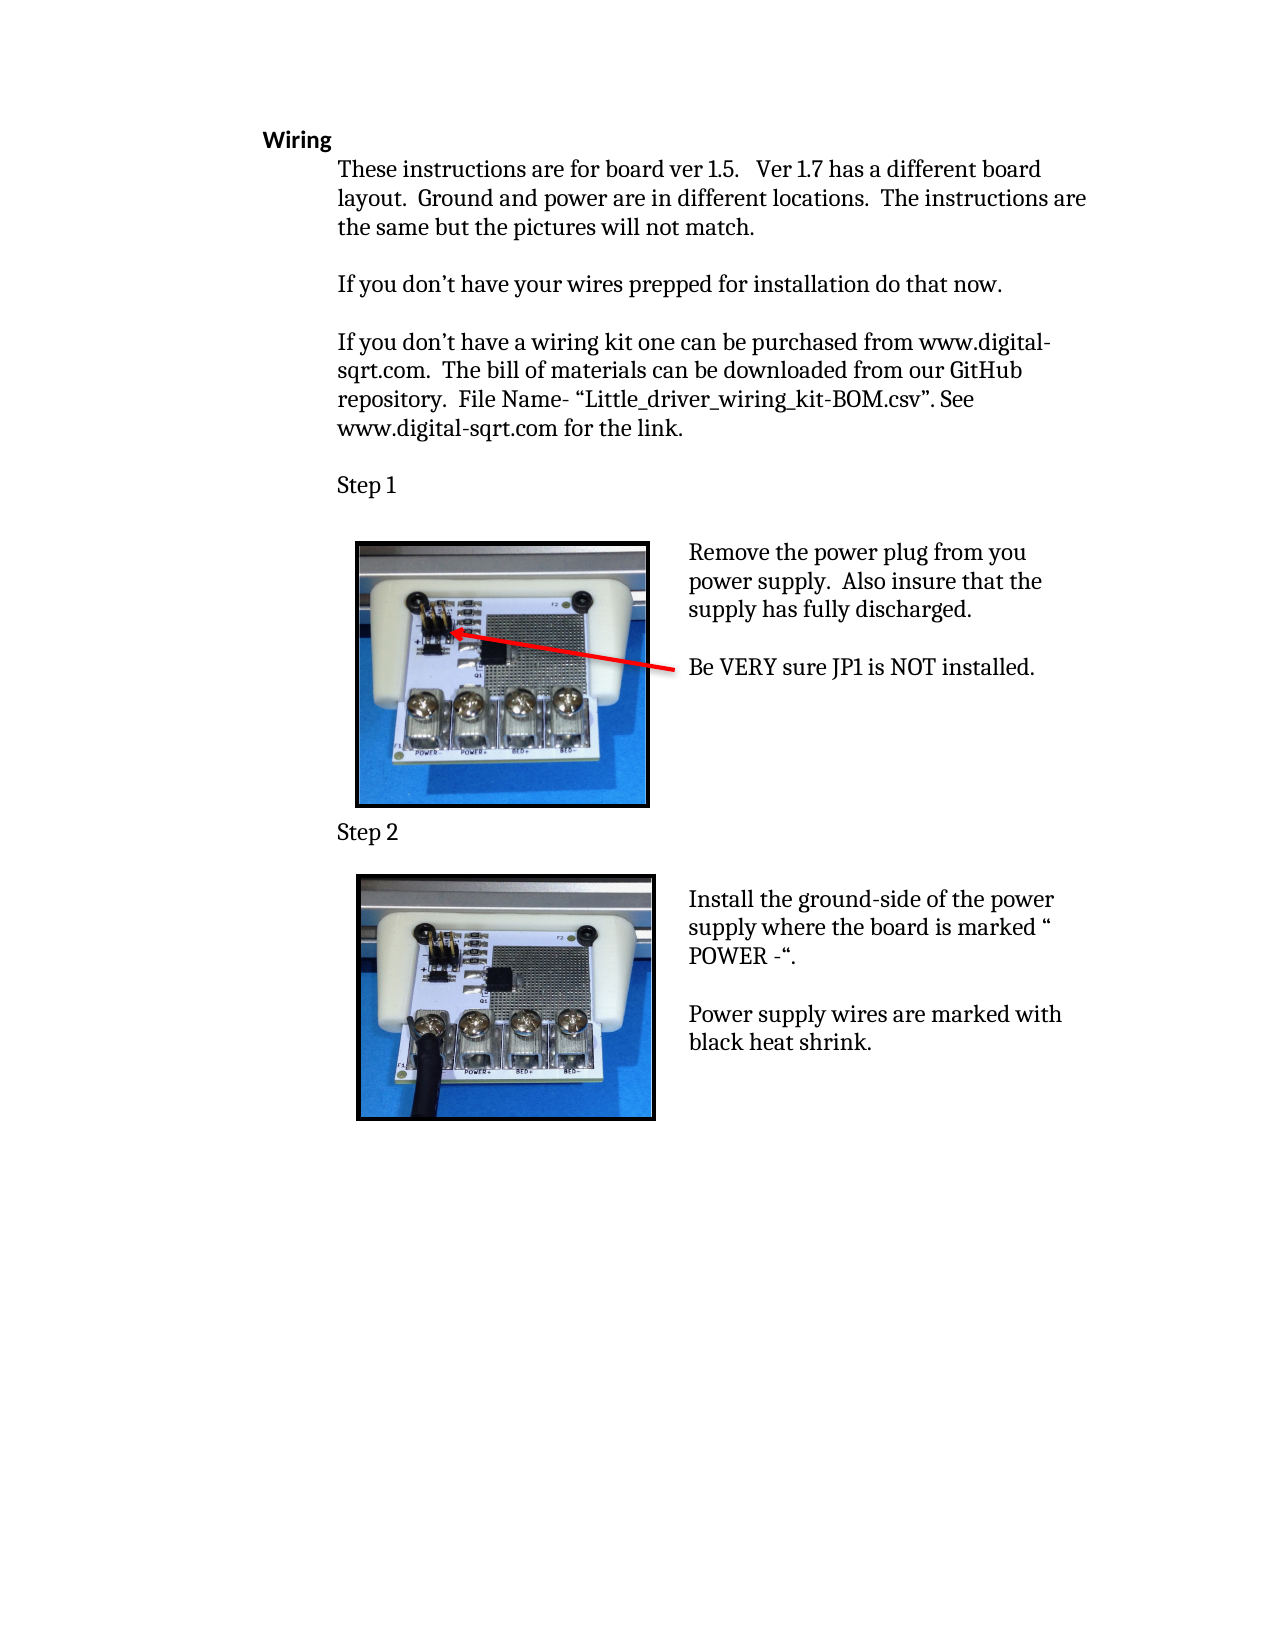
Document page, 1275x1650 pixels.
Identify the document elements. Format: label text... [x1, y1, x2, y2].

table_header [338, 509, 677, 818]
text These instructions are for board ver 1.5. Ver 1.7 has a different board layout. Ground and power are in different locations. The instructions are the same but the pictures will not match. [337, 155, 1087, 241]
text Step 2 [337, 816, 1087, 847]
subtitle Wiring [262, 124, 1087, 155]
text If you don’t have a wiring kit one can be purchased from www.digital-sqrt.com. The bill of materials can be downloaded from our GitHub repository. File Name- “Little_driver_wiring_kit-BOM.csv”. See www.digital-sqrt.com for the link. [337, 328, 1087, 443]
table_header Install the ground-side of the power supply where the board is marked “ POWER -“. Power supply wires are marked with black heat shrink. [677, 856, 1106, 1137]
table_header [338, 856, 677, 1137]
table_header Remove the power plug from you power supply. Also insure that the supply has fully discharged. Be VERY sure JP1 is NOT installed. [677, 509, 1106, 818]
text If you don’t have your wires prepped for installation do that now. [337, 270, 1087, 299]
text Step 1 [337, 471, 1087, 500]
